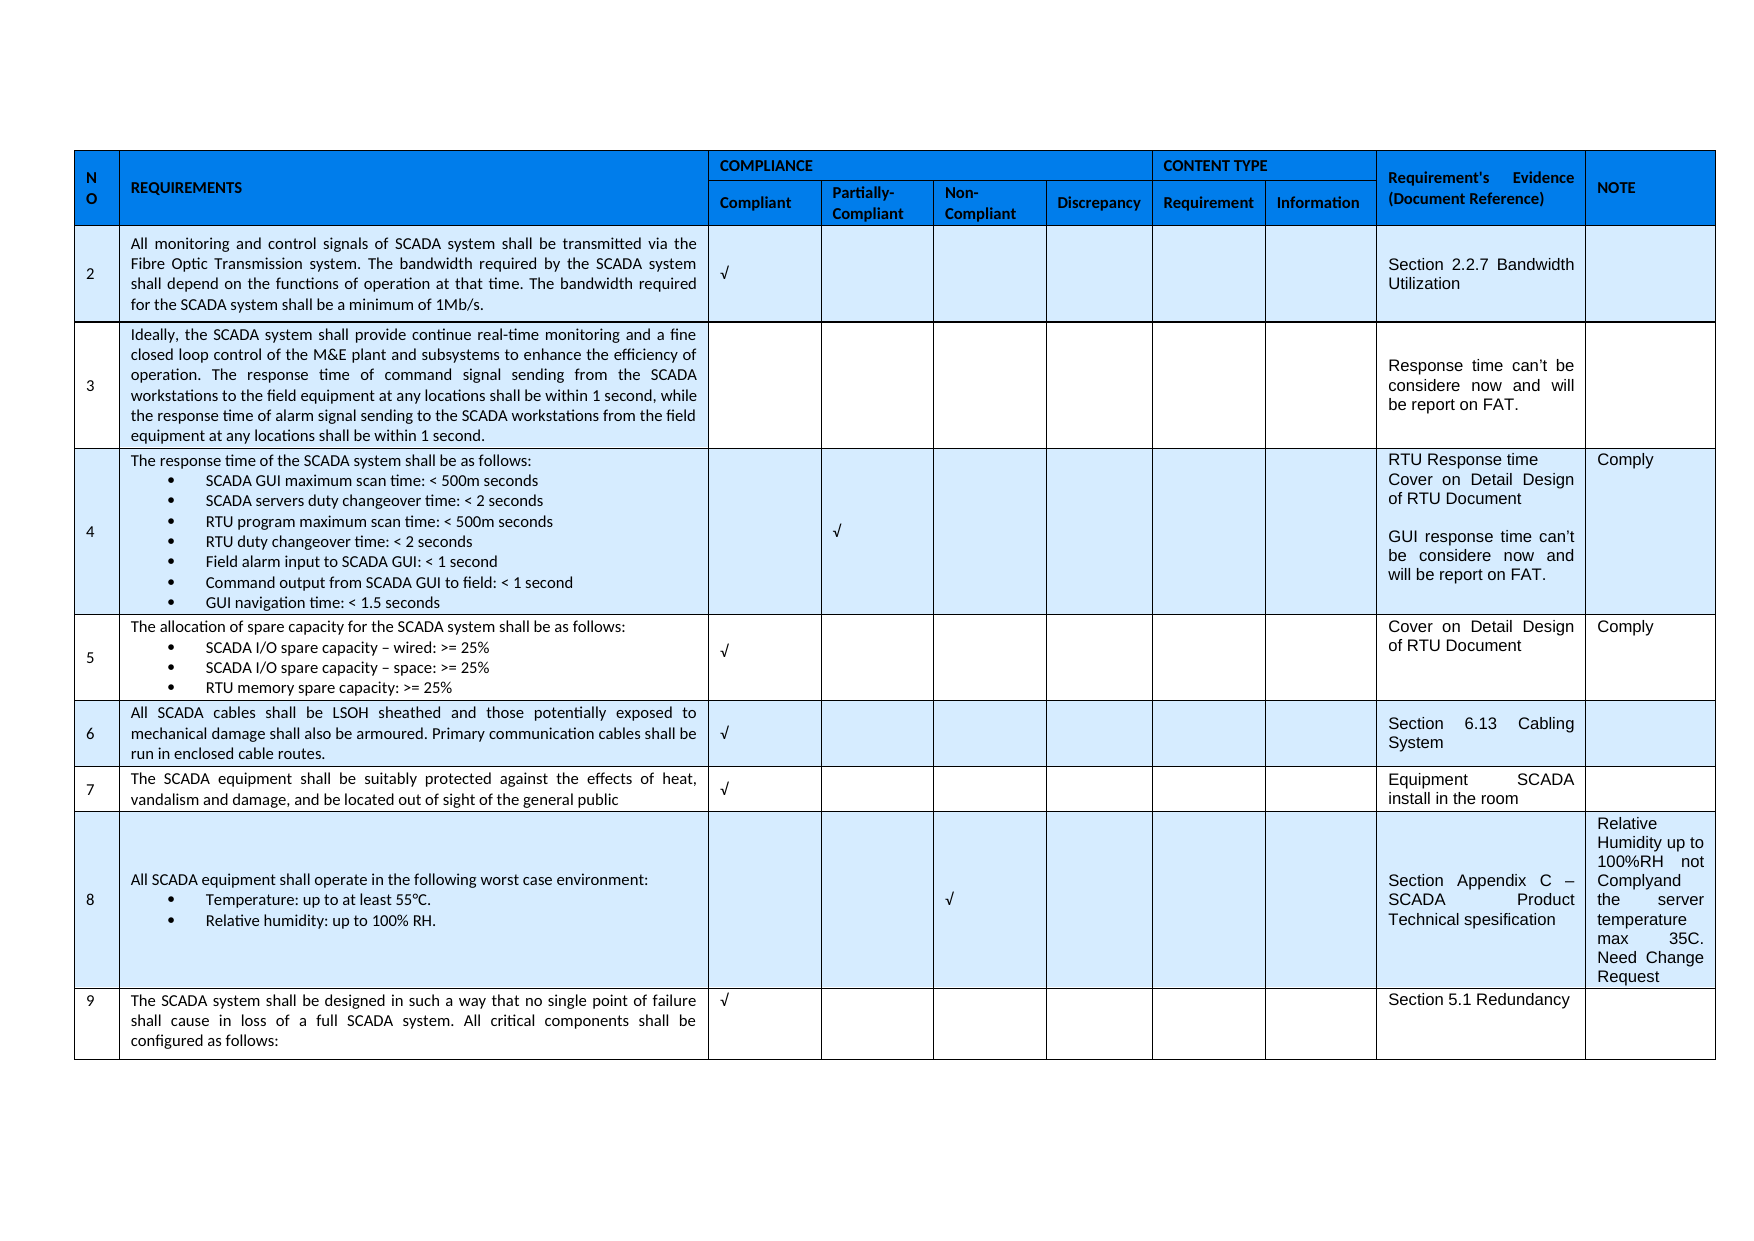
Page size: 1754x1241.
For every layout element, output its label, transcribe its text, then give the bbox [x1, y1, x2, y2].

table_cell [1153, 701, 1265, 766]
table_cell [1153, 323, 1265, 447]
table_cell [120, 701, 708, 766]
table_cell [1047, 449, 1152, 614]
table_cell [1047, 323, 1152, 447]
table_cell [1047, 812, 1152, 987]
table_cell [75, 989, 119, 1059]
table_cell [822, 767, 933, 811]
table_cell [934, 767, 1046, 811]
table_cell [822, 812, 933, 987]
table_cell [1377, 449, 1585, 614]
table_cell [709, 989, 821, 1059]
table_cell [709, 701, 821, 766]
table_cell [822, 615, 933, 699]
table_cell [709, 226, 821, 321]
table_header Requirement's Evidence (Document Reference) [1377, 151, 1585, 225]
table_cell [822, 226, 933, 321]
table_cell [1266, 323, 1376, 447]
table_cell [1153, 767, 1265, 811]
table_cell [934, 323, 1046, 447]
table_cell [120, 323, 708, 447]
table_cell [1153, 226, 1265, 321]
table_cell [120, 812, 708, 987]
table_header REQUIREMENTS [120, 151, 708, 225]
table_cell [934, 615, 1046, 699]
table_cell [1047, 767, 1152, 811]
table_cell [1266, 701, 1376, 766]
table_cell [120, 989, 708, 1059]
table_cell Non-Compliant [934, 181, 1046, 225]
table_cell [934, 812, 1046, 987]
table_cell Compliant [709, 181, 821, 225]
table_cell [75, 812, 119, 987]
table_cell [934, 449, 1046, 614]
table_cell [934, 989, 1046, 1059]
table_header NOTE [1586, 151, 1715, 225]
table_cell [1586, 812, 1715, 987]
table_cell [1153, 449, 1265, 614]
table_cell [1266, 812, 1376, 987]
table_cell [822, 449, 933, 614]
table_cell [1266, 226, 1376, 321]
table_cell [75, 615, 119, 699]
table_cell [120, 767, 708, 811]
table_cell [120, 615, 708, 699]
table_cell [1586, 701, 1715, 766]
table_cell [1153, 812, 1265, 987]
table_cell Partially-Compliant [822, 181, 933, 225]
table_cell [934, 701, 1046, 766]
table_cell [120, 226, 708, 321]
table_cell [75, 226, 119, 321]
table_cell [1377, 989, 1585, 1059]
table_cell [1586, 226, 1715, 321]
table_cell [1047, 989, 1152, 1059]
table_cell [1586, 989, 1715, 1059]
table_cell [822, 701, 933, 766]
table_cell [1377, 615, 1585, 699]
table_cell Requirement [1153, 181, 1265, 225]
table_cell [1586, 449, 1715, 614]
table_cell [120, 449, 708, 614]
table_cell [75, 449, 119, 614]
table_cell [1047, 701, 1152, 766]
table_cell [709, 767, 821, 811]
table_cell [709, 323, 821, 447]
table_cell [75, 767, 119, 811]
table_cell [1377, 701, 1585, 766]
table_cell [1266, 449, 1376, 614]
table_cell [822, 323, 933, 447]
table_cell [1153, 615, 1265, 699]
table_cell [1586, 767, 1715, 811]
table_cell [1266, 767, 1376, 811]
table_cell Discrepancy [1047, 181, 1152, 225]
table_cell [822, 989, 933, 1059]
table_header COMPLIANCE [709, 151, 1152, 180]
table_header NO [75, 151, 119, 225]
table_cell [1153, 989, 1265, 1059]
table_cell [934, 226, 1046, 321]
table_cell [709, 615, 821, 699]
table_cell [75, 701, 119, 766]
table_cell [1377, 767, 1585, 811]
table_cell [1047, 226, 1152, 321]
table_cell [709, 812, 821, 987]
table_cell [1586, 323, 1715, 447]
table_header CONTENT TYPE [1153, 151, 1376, 180]
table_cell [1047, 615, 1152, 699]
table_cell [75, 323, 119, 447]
table_cell Information [1266, 181, 1376, 225]
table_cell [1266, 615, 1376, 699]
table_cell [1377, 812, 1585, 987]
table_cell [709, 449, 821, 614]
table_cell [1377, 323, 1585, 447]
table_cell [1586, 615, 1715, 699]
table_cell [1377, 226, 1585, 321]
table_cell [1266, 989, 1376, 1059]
